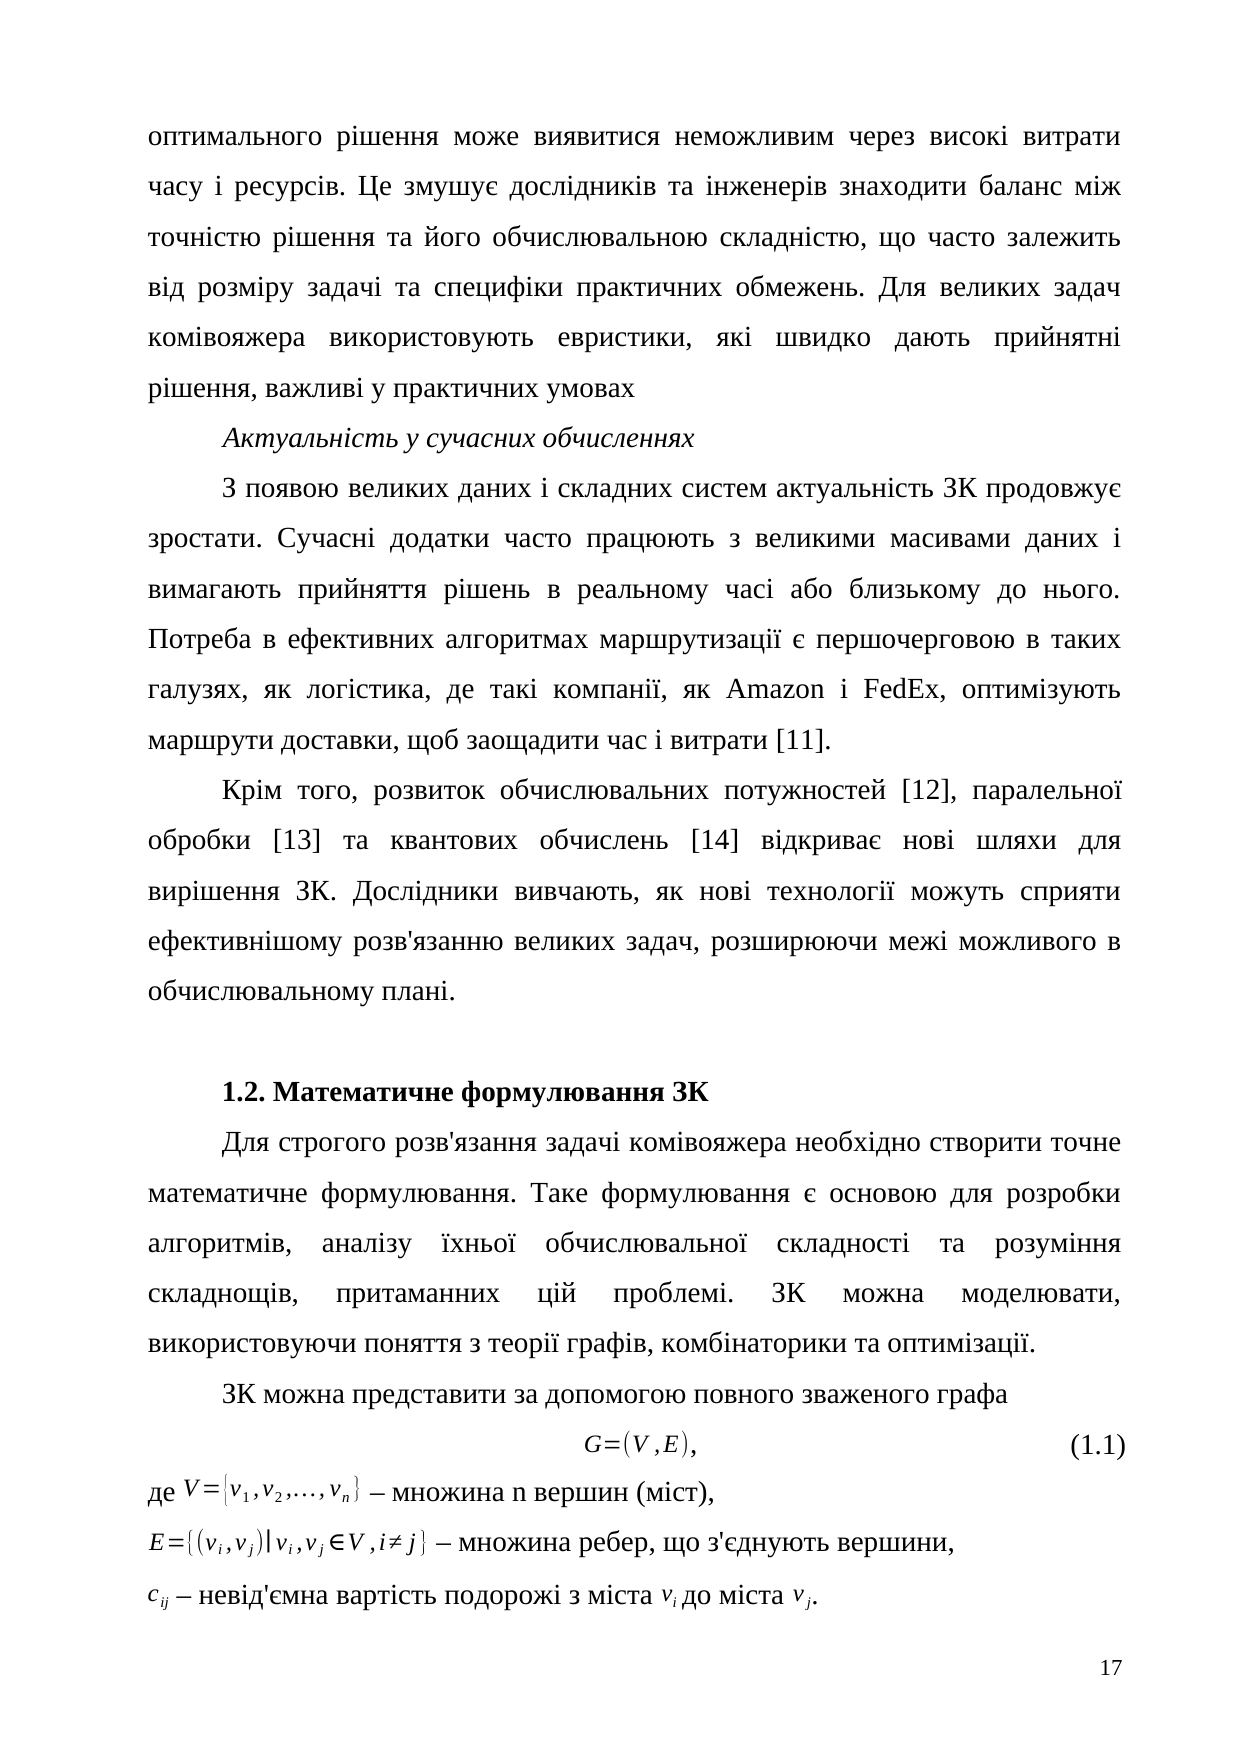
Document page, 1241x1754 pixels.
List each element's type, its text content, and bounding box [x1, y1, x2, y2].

table_header (1.1) [1004, 1426, 1137, 1473]
text – множина ребер, що з'єднують вершини, [148, 1524, 1122, 1560]
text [148, 118, 1122, 403]
text ЗК можна представити за допомогою повного зваженого графа [148, 1376, 1122, 1409]
text Для строгого розв'язання задачі комівояжера необхідно створити точне математичне формулювання. Таке формулювання є основою для розробки алгоритмів, аналізу їхньої обчислювальної складності та розуміння складнощів, притаманних цій проблемі. ЗК можна моделювати, використовуючи поняття з теорії графів, комбінаторики та оптимізації. [148, 1124, 1122, 1359]
table_header , [148, 1426, 1003, 1473]
text 1.2. Математичне формулювання ЗК [148, 1074, 1122, 1108]
text Актуальність у сучасних обчисленнях [148, 420, 1122, 453]
text З появою великих даних і складних систем актуальність ЗК продовжує зростати. Сучасні додатки часто працюють з великими масивами даних і вимагають прийняття рішень в реальному часі або близькому до нього. Потреба в ефективних алгоритмах маршрутизації є першочерговою в таких галузях, як логістика, де такі компанії, як Amazon і FedEx, оптимізують маршрути доставки, щоб заощадити час і витрати [11]. [148, 470, 1122, 755]
text де – множина n вершин (міст), [148, 1473, 1122, 1508]
text – невід'ємна вартість подорожі з міста до міста . [148, 1577, 1122, 1613]
text Крім того, розвиток обчислювальних потужностей [12], паралельної обробки [13] та квантових обчислень [14] відкриває нові шляхи для вирішення ЗК. Дослідники вивчають, як нові технології можуть сприяти ефективнішому розв'язанню великих задач, розширюючи межі можливого в обчислювальному плані. [148, 772, 1122, 1007]
